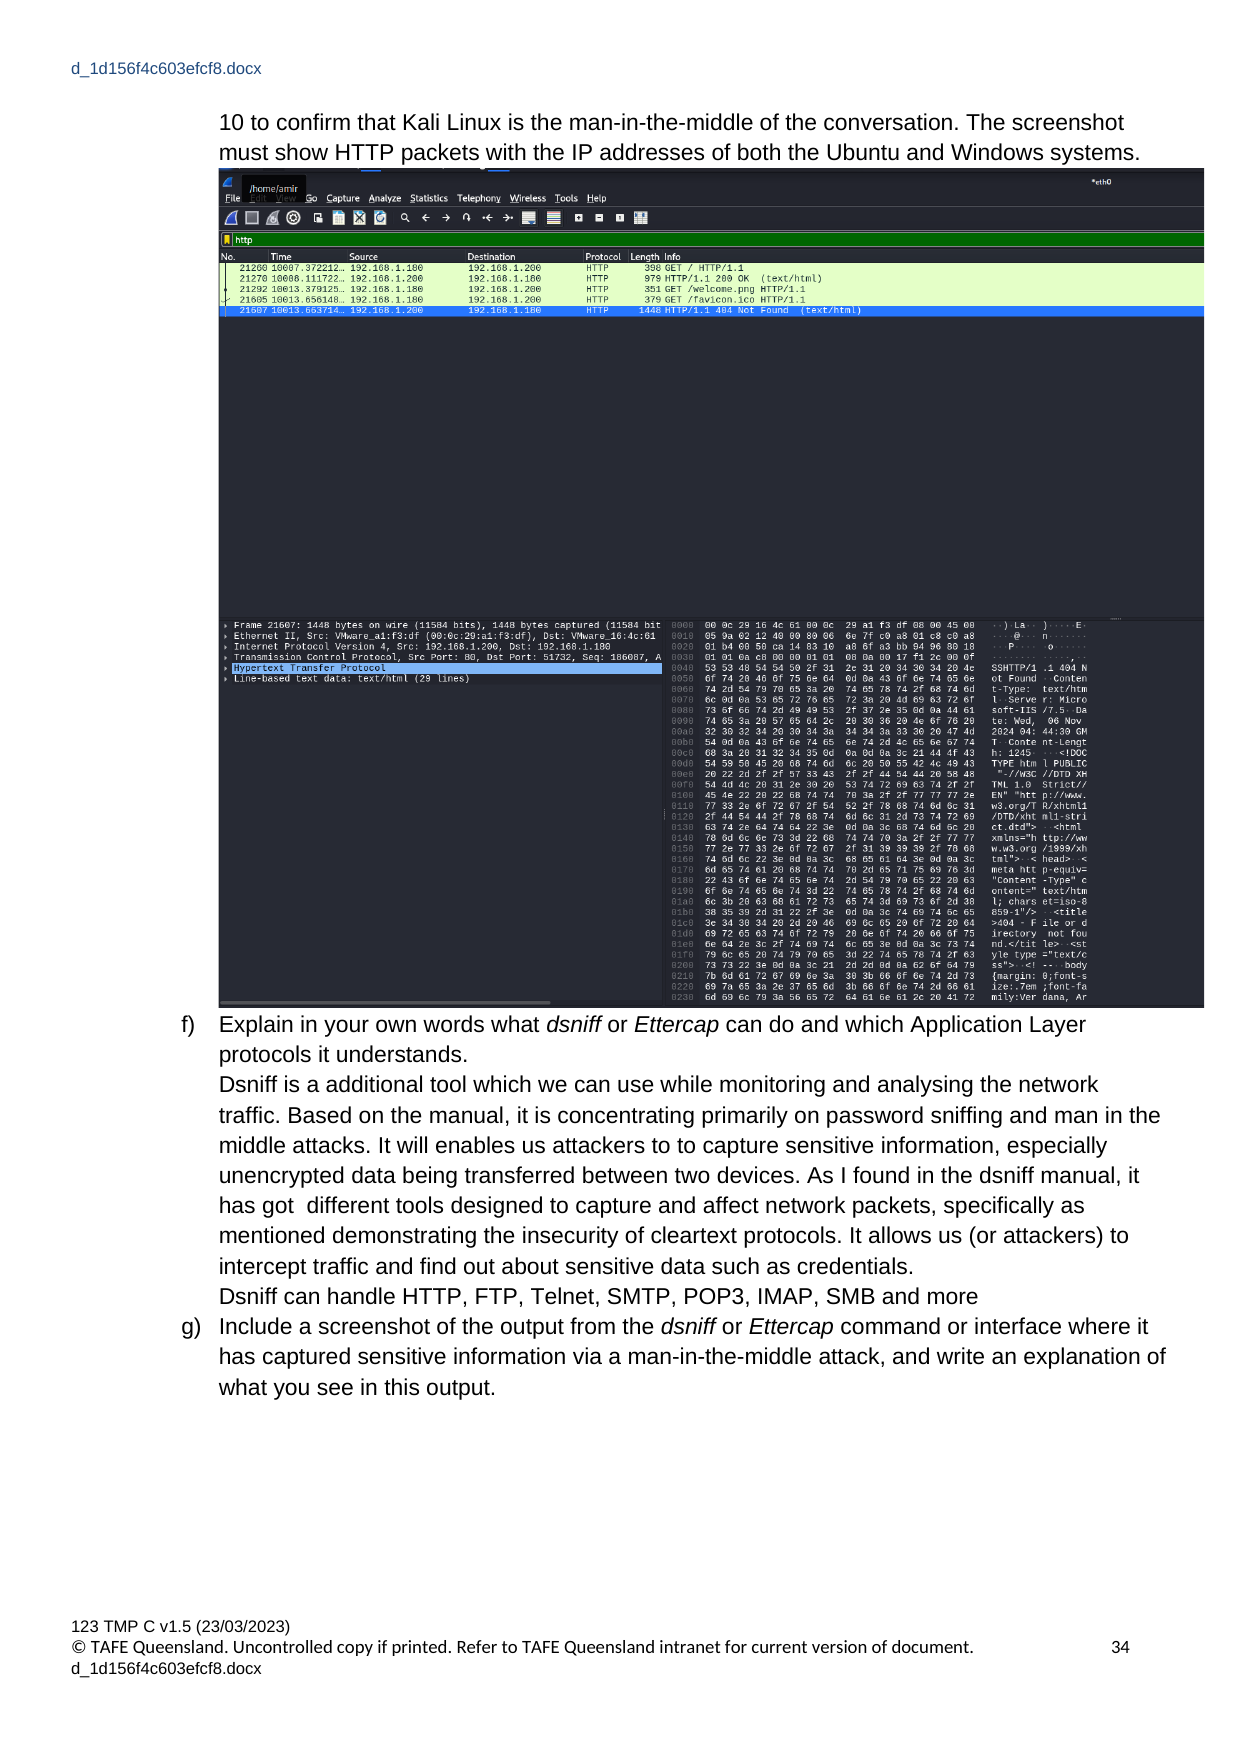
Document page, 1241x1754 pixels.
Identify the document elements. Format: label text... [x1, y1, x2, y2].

list Include a screenshot of the output from the dsniff or Ettercap command or interface where it has captured sensitive information via a man-in-the-middle attack, and write an explanation of what you see in this output. [181, 1313, 1166, 1400]
list Explain in your own words what dsniff or Ettercap can do and which Application Layer protocols it understands. [181, 1011, 1166, 1068]
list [181, 108, 1166, 1007]
list Dsniff can handle HTTP, FTP, Telnet, SMTP, POP3, IMAP, SMB and more [218, 1283, 1166, 1309]
list Dsniff is a additional tool which we can use while monitoring and analysing the network traffic. Based on the manual, it is concentrating primarily on password sniffing and man in the middle attacks. It will enables us attackers to to capture sensitive information, especially unencrypted data being transferred between two devices. As I found in the dsniff manual, it has got different tools designed to capture and affect network packets, specifically as mentioned demonstrating the insecurity of cleartext protocols. It allows us (or attackers) to intercept traffic and find out about sensitive data such as credentials. [218, 1071, 1166, 1279]
picture [218, 168, 1205, 1008]
